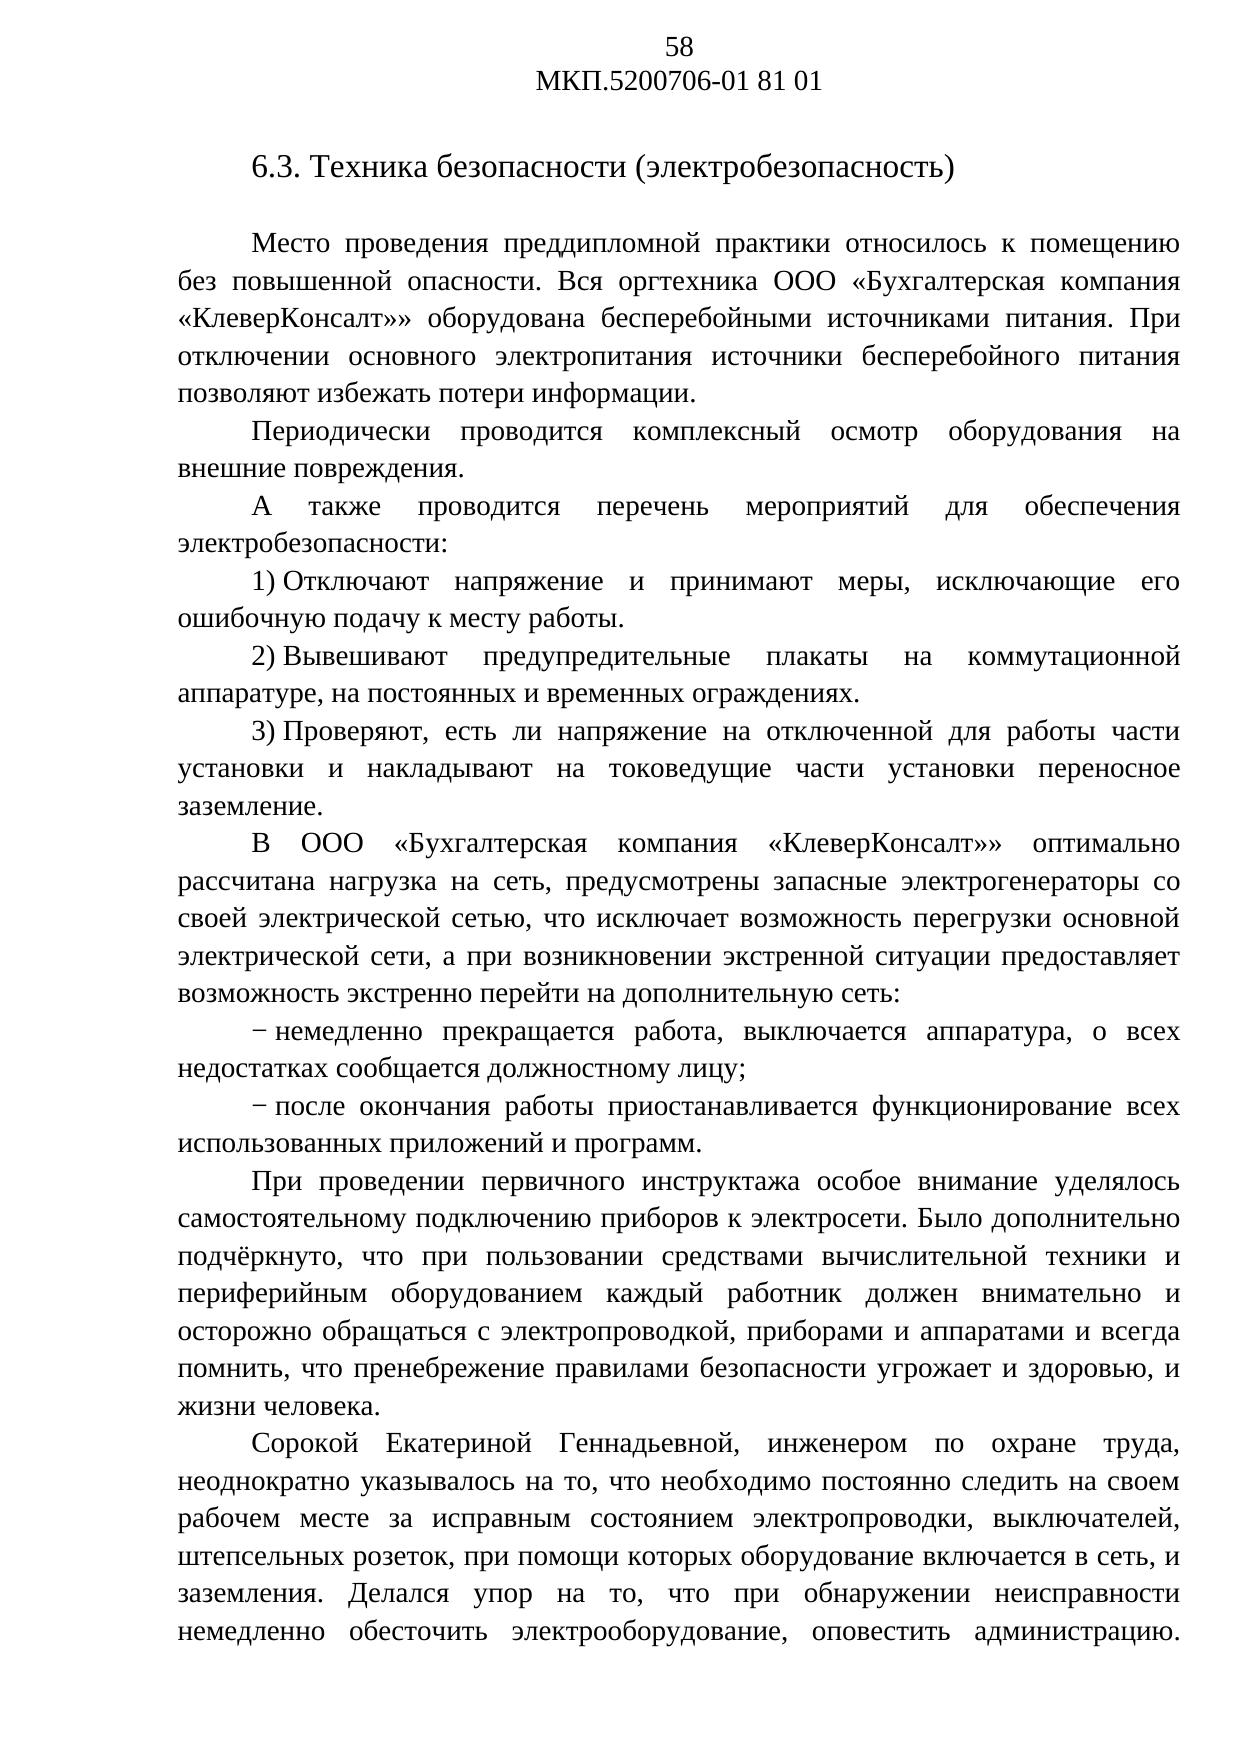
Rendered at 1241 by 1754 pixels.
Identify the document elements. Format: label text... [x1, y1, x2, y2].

list Вывешивают предупредительные плакаты на коммутационной аппаратуре, на постоянных и временных ограждениях. [177, 635, 1181, 710]
text А также проводится перечень мероприятий для обеспечения электробезопасности: [177, 485, 1181, 560]
list Отключают напряжение и принимают меры, исключающие его ошибочную подачу к месту работы. [177, 560, 1181, 635]
text Периодически проводится комплексный осмотр оборудования на внешние повреждения. [177, 410, 1181, 485]
list немедленно прекращается работа, выключается аппаратура, о всех недостатках сообщается должностному лицу; [177, 1010, 1181, 1085]
text Место проведения преддипломной практики относилось к помещению без повышенной опасности. Вся оргтехника ООО «Бухгалтерская компания «КлеверКонсалт»» оборудована бесперебойными источниками питания. При отключении основного электропитания источники бесперебойного питания позволяют избежать потери информации. [177, 223, 1181, 410]
text В ООО «Бухгалтерская компания «КлеверКонсалт»» оптимально рассчитана нагрузка на сеть, предусмотрены запасные электрогенераторы со своей электрической сетью, что исключает возможность перегрузки основной электрической сети, а при возникновении экстренной ситуации предоставляет возможность экстренно перейти на дополнительную сеть: [177, 823, 1181, 1010]
list после окончания работы приостанавливается функционирование всех использованных приложений и программ. [177, 1085, 1181, 1160]
text При проведении первичного инструктажа особое внимание уделялось самостоятельному подключению приборов к электросети. Было дополнительно подчёркнуто, что при пользовании средствами вычислительной техники и периферийным оборудованием каждый работник должен внимательно и осторожно обращаться с электропроводкой, приборами и аппаратами и всегда помнить, что пренебрежение правилами безопасности угрожает и здоровью, и жизни человека. [177, 1160, 1181, 1423]
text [177, 1423, 1181, 1648]
subtitle Техника безопасности (электробезопасность) [177, 148, 1181, 185]
list Проверяют, есть ли напряжение на отключенной для работы части установки и накладывают на токоведущие части установки переносное заземление. [177, 710, 1181, 823]
